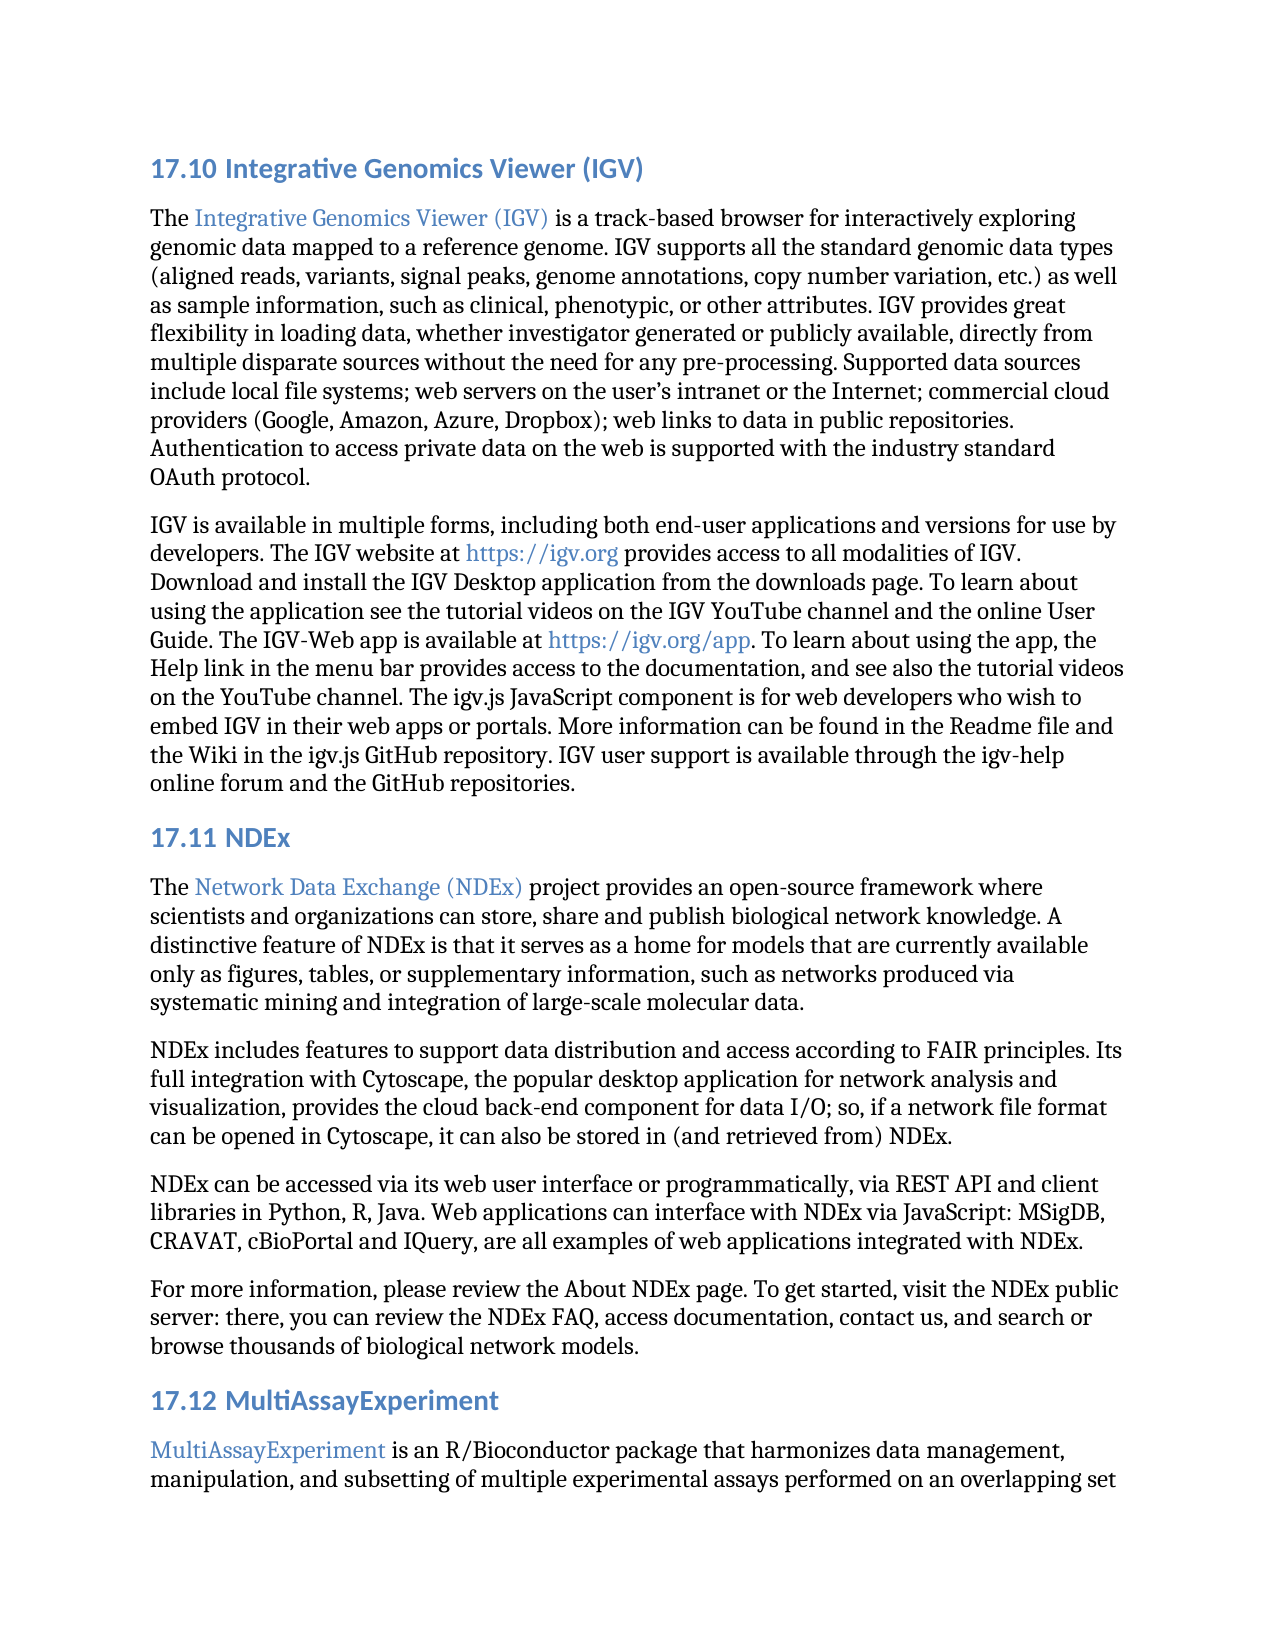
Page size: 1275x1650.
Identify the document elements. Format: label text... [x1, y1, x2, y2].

text The Network Data Exchange (NDEx) project provides an open-source framework where scientists and organizations can store, share and publish biological network knowledge. A distinctive feature of NDEx is that it serves as a home for models that are currently available only as figures, tables, or supplementary information, such as networks produced via systematic mining and integration of large-scale molecular data. [150, 873, 1125, 1017]
subtitle 17.11 NDEx [150, 819, 1125, 854]
text For more information, please review the About NDEx page. To get started, visit the NDEx public server: there, you can review the NDEx FAQ, access documentation, contact us, and search or browse thousands of biological network models. [150, 1274, 1125, 1361]
subtitle 17.10 Integrative Genomics Viewer (IGV) [150, 150, 1125, 186]
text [150, 1436, 1125, 1493]
text NDEx can be accessed via its web user interface or programmatically, via REST API and client libraries in Python, R, Java. Web applications can interface with NDEx via JavaScript: MSigDB, CRAVAT, cBioPortal and IQuery, are all examples of web applications integrated with NDEx. [150, 1169, 1125, 1256]
text IGV is available in multiple forms, including both end-user applications and versions for use by developers. The IGV website at https://igv.org provides access to all modalities of IGV. Download and install the IGV Desktop application from the downloads page. To learn about using the application see the tutorial videos on the IGV YouTube channel and the online User Guide. The IGV-Web app is available at https://igv.org/app. To learn about using the app, the Help link in the menu bar provides access to the documentation, and see also the tutorial videos on the YouTube channel. The igv.js JavaScript component is for web developers who wish to embed IGV in their web apps or portals. More information can be found in the Readme file and the Wiki in the igv.js GitHub repository. IGV user support is available through the igv-help online forum and the GitHub repositories. [150, 511, 1125, 798]
text NDEx includes features to support data distribution and access according to FAIR principles. Its full integration with Cytoscape, the popular desktop application for network analysis and visualization, provides the cloud back-end component for data I/O; so, if a network file format can be opened in Cytoscape, it can also be stored in (and retrieved from) NDEx. [150, 1036, 1125, 1151]
subtitle 17.12 MultiAssayExperiment [150, 1382, 1125, 1417]
text The Integrative Genomics Viewer (IGV) is a track-based browser for interactively exploring genomic data mapped to a reference genome. IGV supports all the standard genomic data types (aligned reads, variants, signal peaks, genome annotations, copy number variation, etc.) as well as sample information, such as clinical, phenotypic, or other attributes. IGV provides great flexibility in loading data, whether investigator generated or publicly available, directly from multiple disparate sources without the need for any pre-processing. Supported data sources include local file systems; web servers on the user’s intranet or the Internet; commercial cloud providers (Google, Amazon, Azure, Dropbox); web links to data in public repositories. Authentication to access private data on the web is supported with the industry standard OAuth protocol. [150, 204, 1125, 492]
